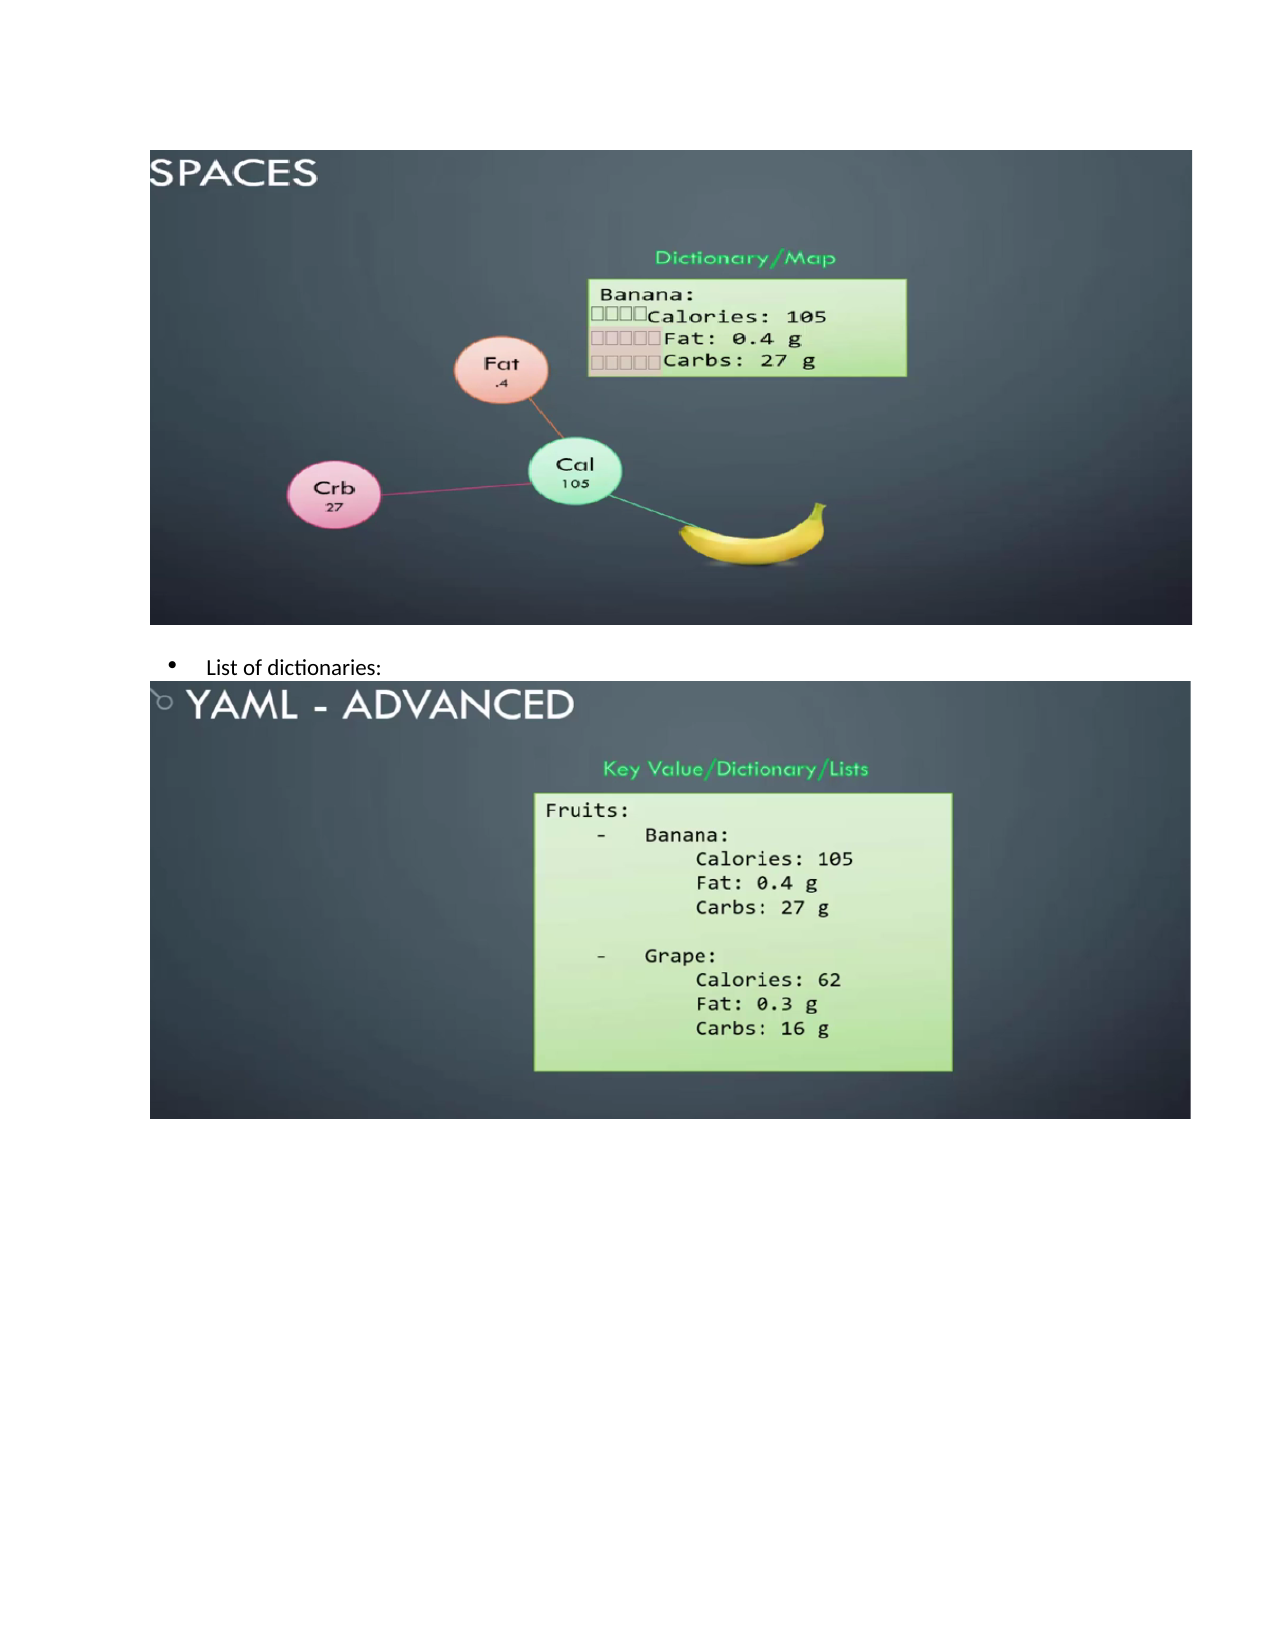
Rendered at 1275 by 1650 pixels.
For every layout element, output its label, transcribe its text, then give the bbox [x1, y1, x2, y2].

picture [150, 681, 1191, 1119]
list List of dictionaries: [169, 653, 1125, 681]
picture [150, 150, 1193, 625]
